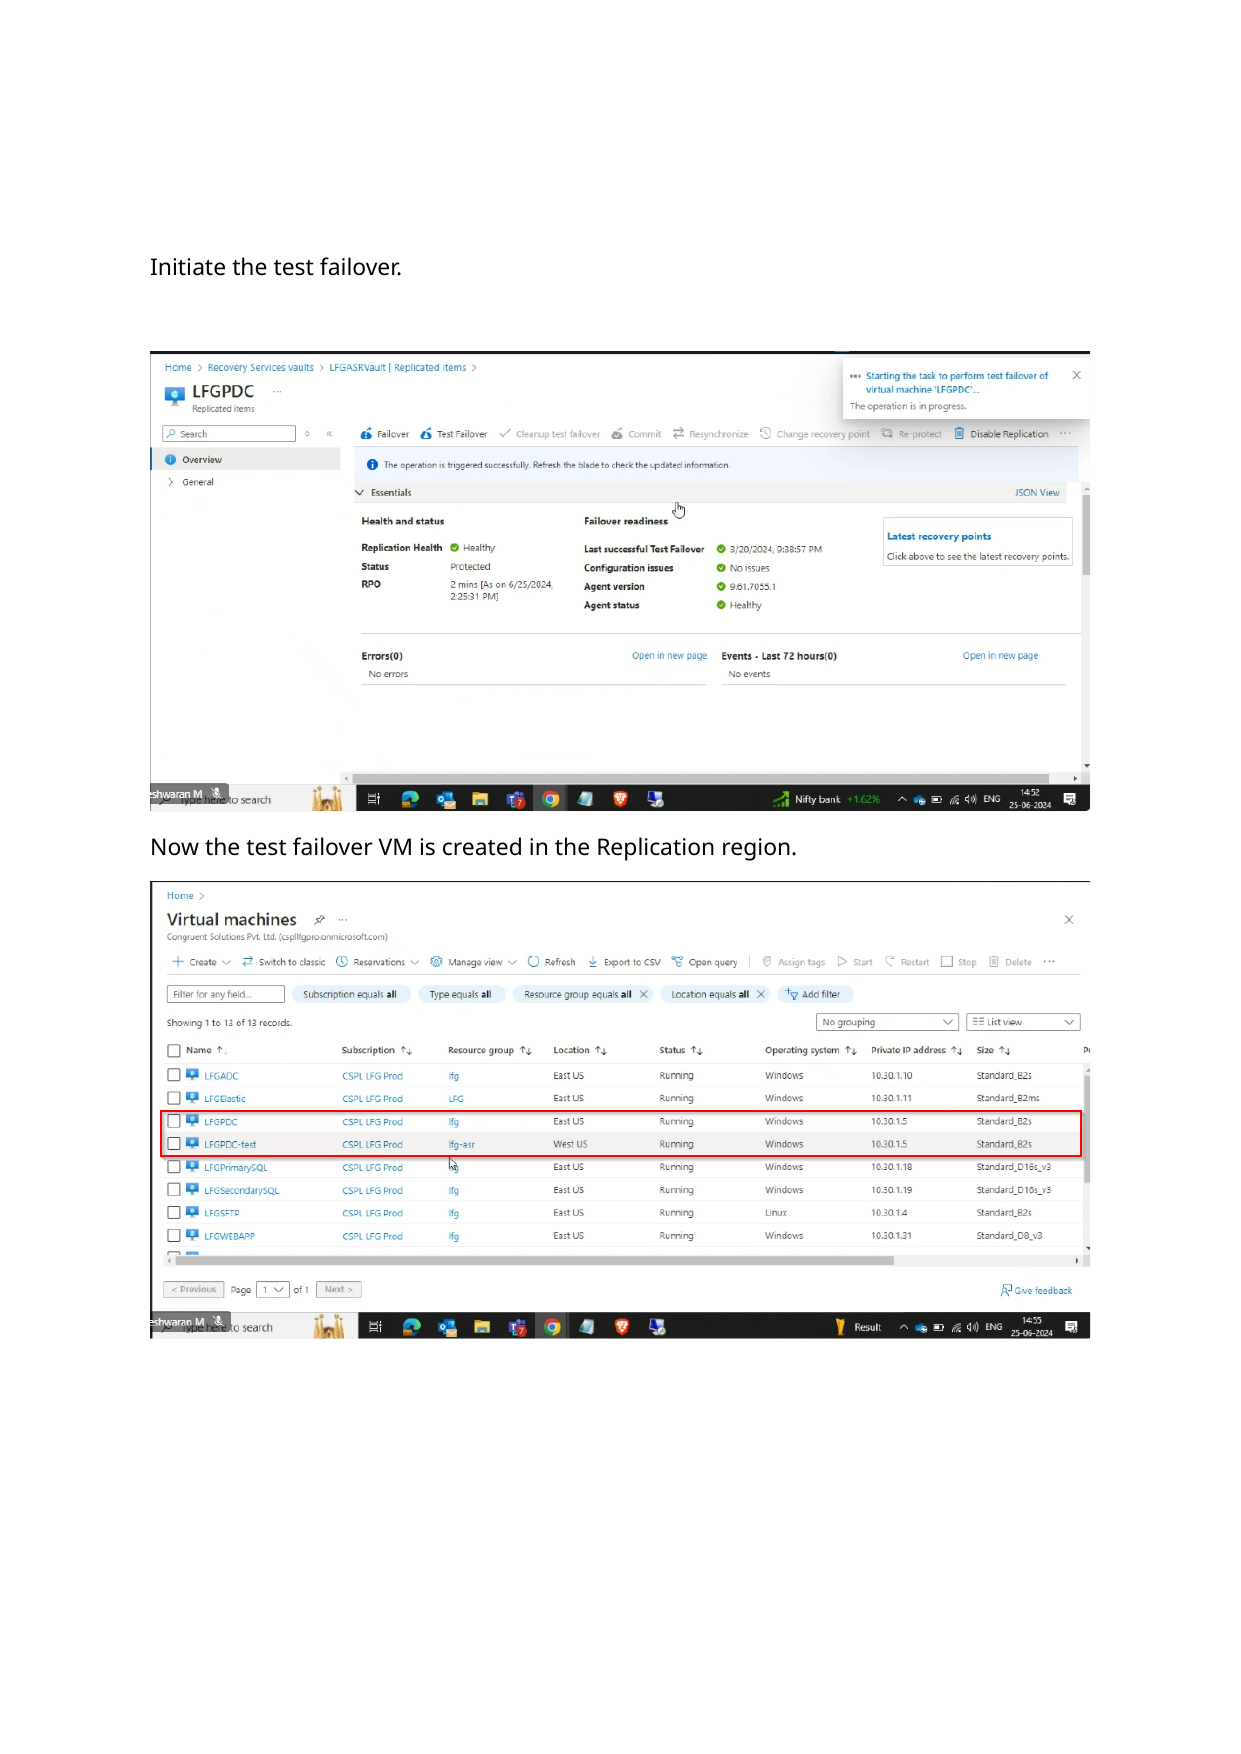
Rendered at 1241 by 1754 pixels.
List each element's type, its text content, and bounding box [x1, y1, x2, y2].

picture [150, 351, 1091, 812]
text Initiate the test failover. [150, 251, 1090, 282]
picture [150, 881, 1091, 1339]
text Now the test failover VM is created in the Replication region. [150, 831, 1090, 862]
